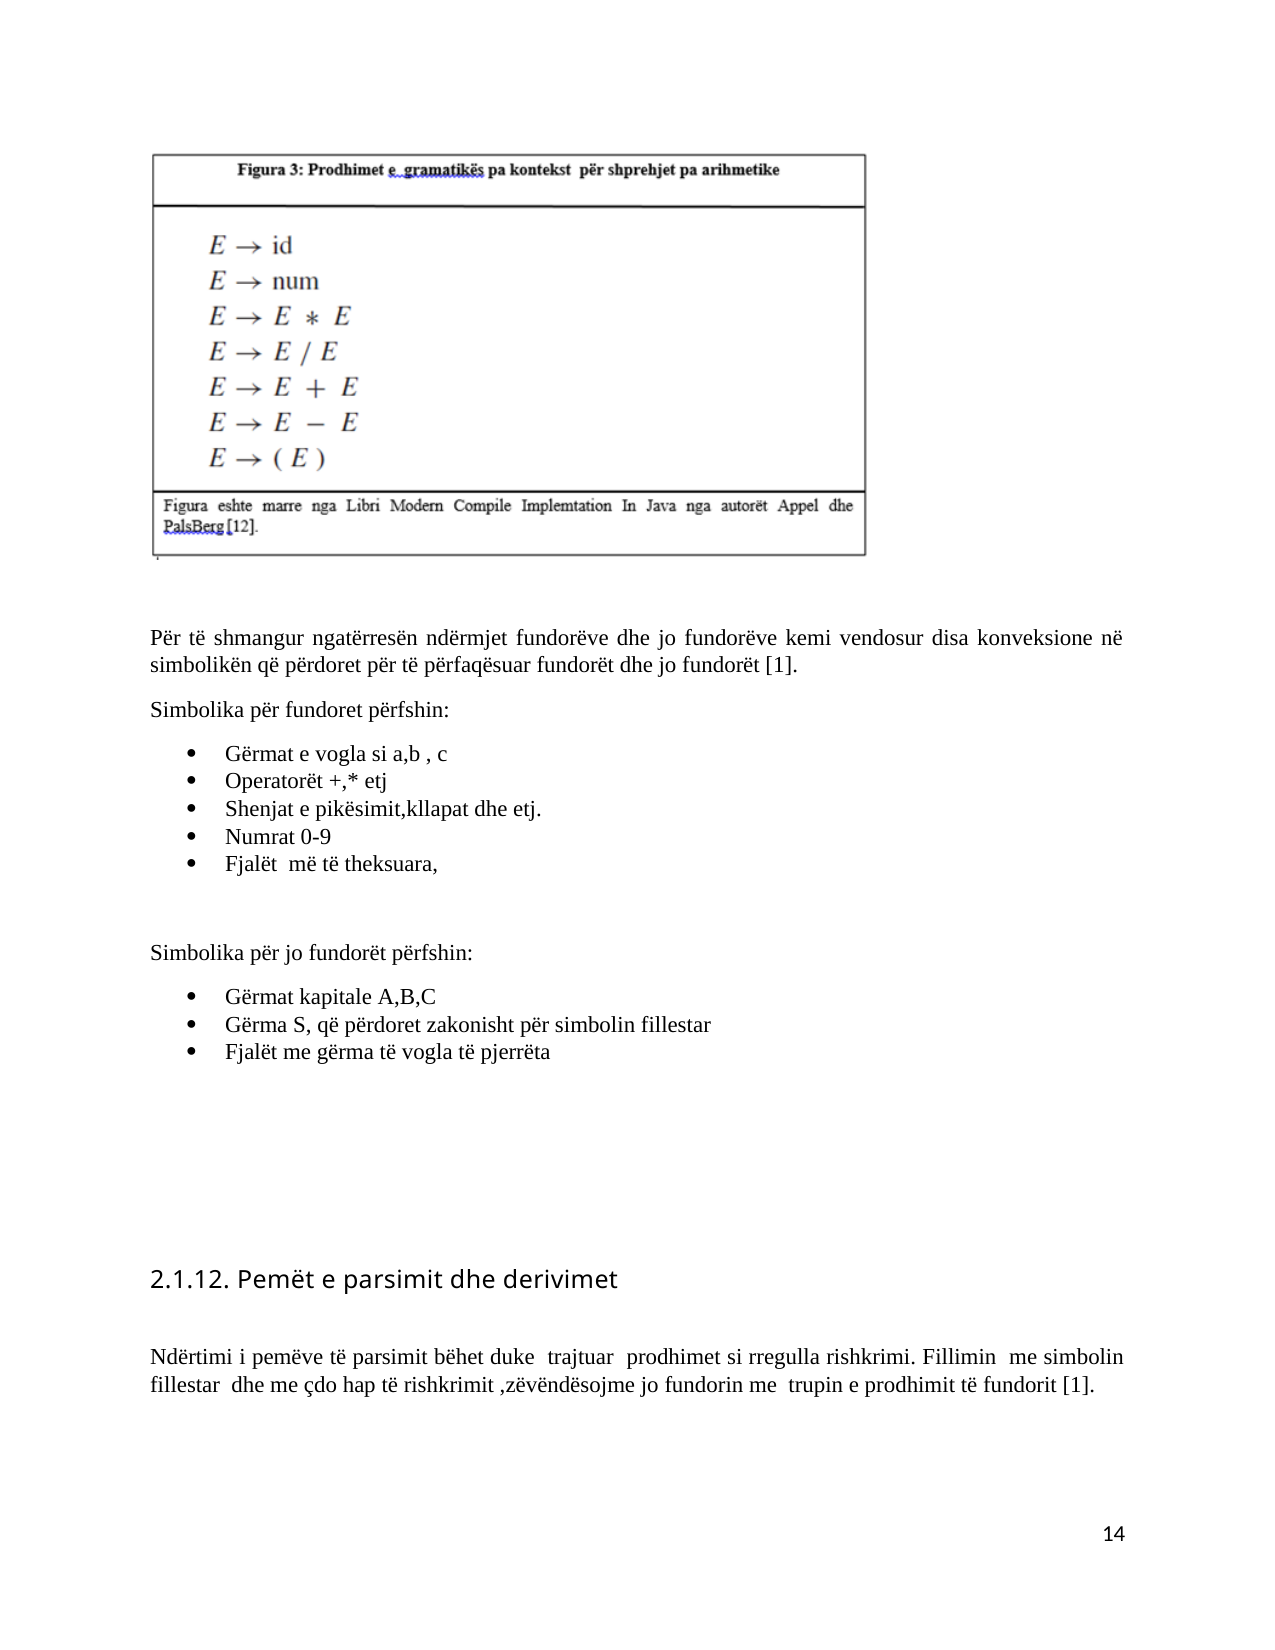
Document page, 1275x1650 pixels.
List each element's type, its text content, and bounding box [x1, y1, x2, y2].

list Fjalët më të theksuara, [187, 850, 1125, 877]
list Fjalët me gërma të vogla të pjerrëta [187, 1038, 1125, 1065]
list Gërma S, që përdoret zakonisht për simbolin fillestar [187, 1011, 1125, 1037]
list Operatorët +,* etj [187, 767, 1125, 794]
list Numrat 0-9 [187, 823, 1125, 849]
list Gërmat kapitale A,B,C [187, 983, 1125, 1009]
text Simbolika për fundoret përfshin: [150, 696, 1125, 722]
picture [150, 150, 869, 560]
text Ndërtimi i pemëve të parsimit bëhet duke trajtuar prodhimet si rregulla rishkrimi. Fillimin me simbolin fillestar dhe me çdo hap të rishkrimit ,zëvëndësojme jo fundorin me trupin e prodhimit të fundorit [1]. [150, 1343, 1125, 1397]
text Simbolika për jo fundorët përfshin: [150, 939, 1125, 965]
list Shenjat e pikësimit,kllapat dhe etj. [187, 795, 1125, 821]
list Gërmat e vogla si a,b , c [187, 740, 1125, 766]
text Për të shmangur ngatërresën ndërmjet fundorëve dhe jo fundorëve kemi vendosur disa konveksione në simbolikën që përdoret për të përfaqësuar fundorët dhe jo fundorët [1]. [150, 624, 1125, 678]
subtitle 2.1.12. Pemët e parsimit dhe derivimet [150, 1261, 1125, 1295]
